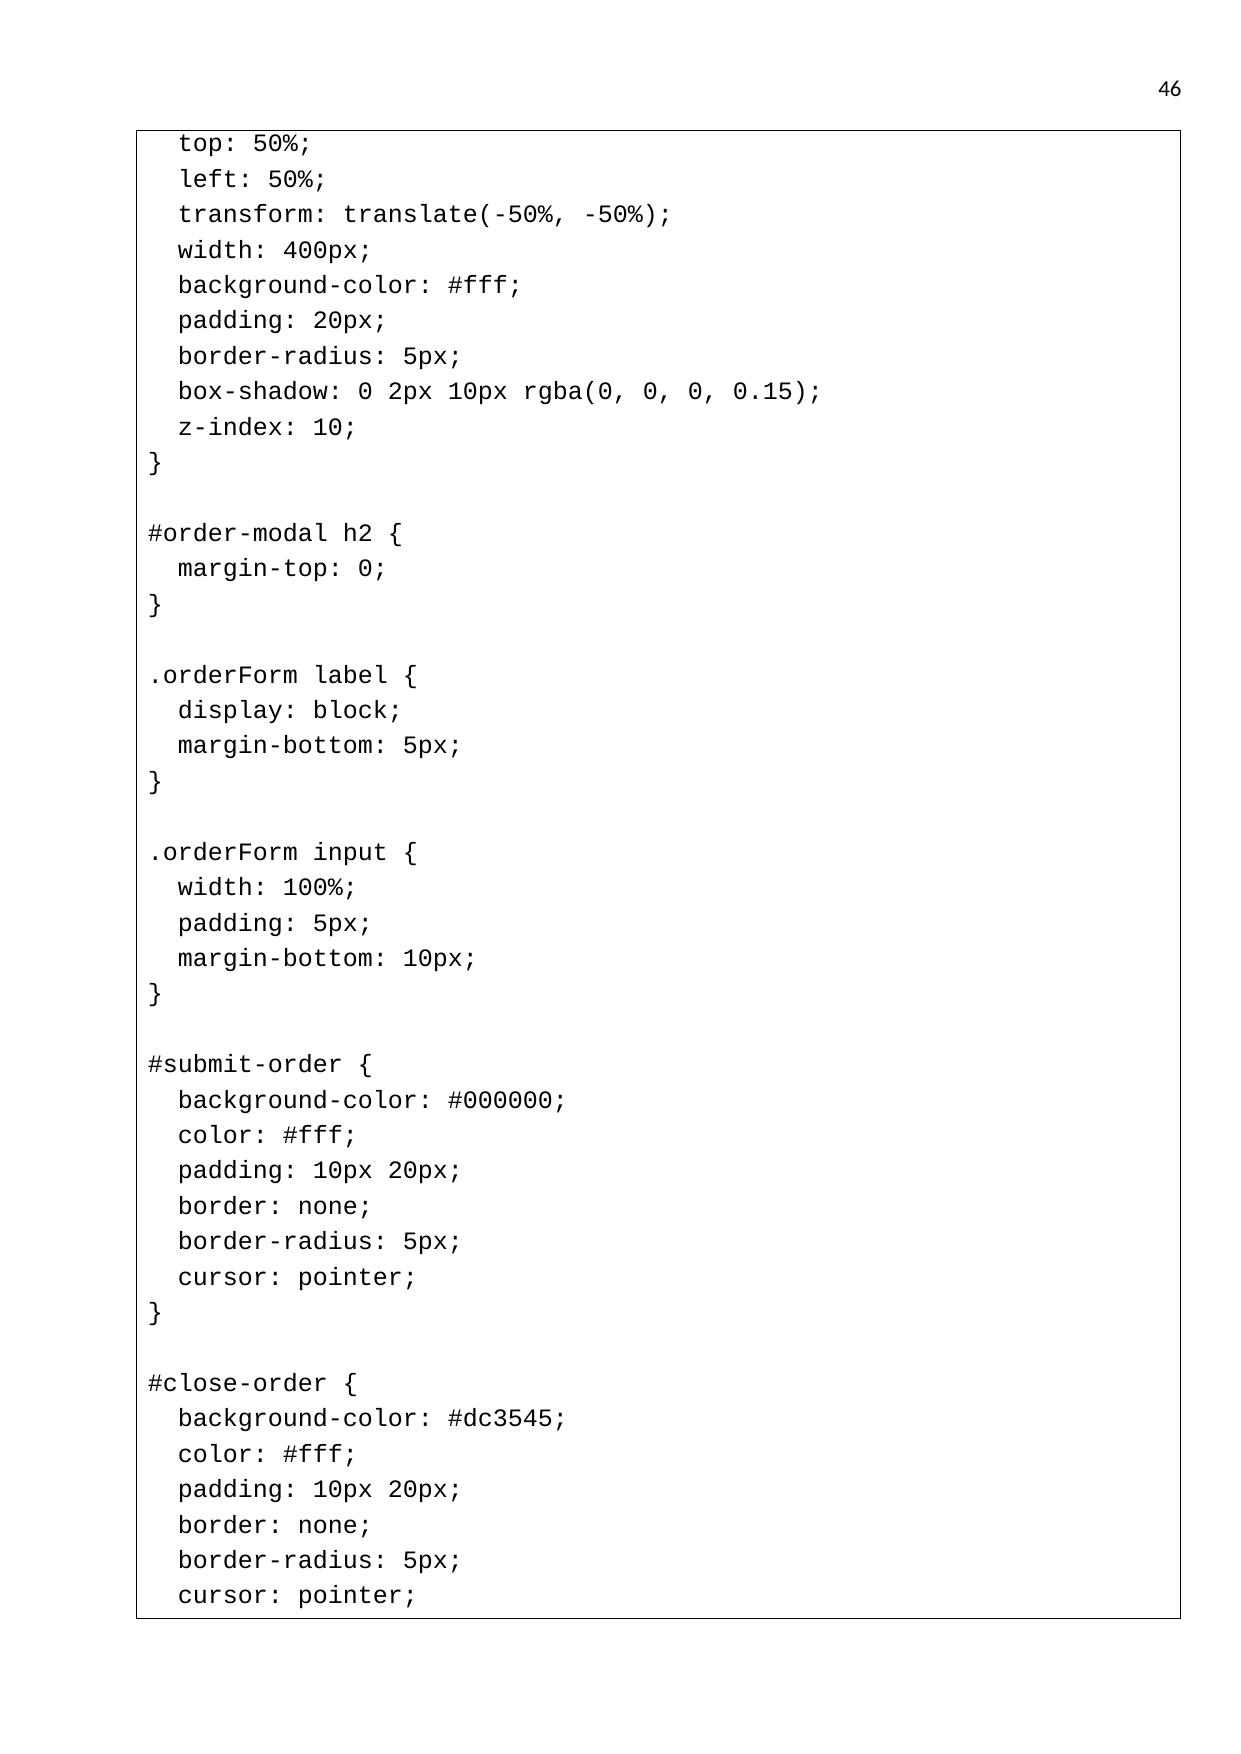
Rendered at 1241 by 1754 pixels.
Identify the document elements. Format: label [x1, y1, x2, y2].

table_header [137, 131, 1180, 1618]
